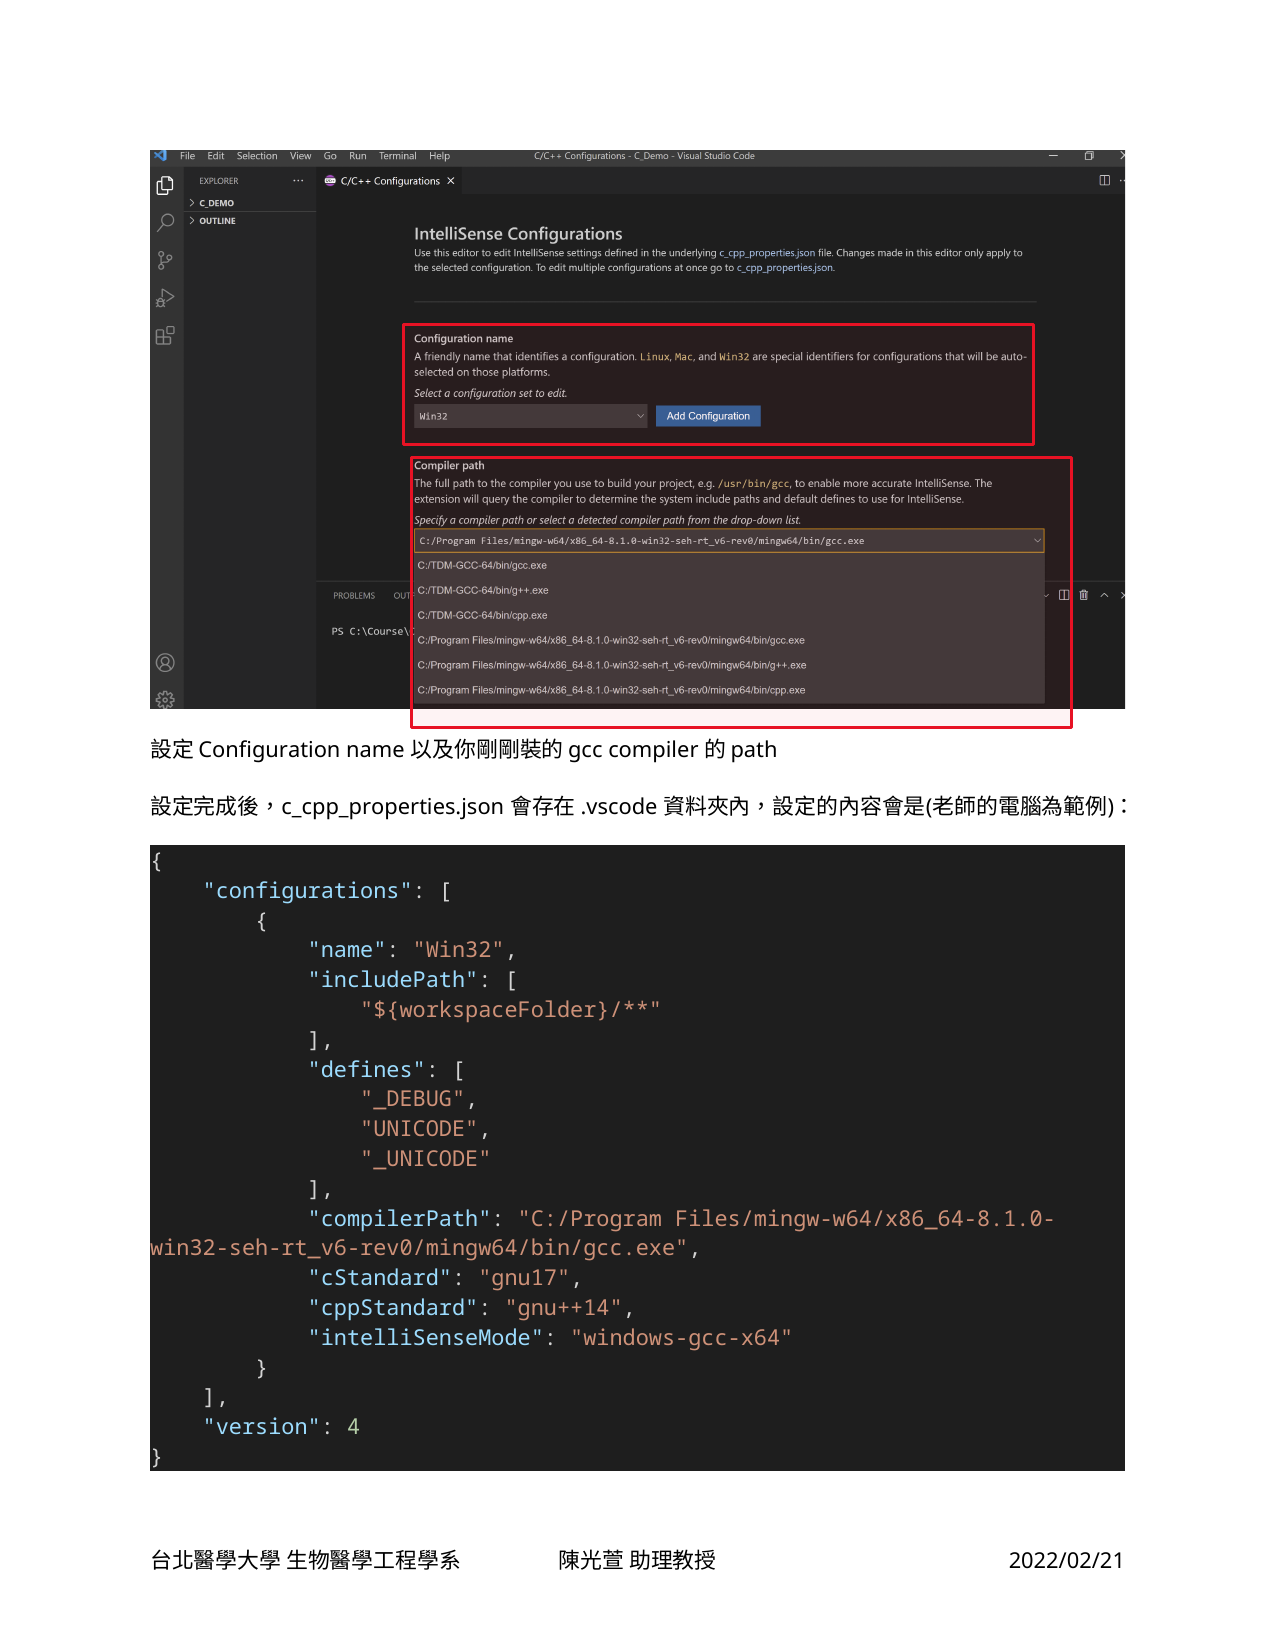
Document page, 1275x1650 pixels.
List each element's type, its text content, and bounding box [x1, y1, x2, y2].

text ], [150, 1173, 1125, 1202]
text 設定完成後，c_cpp_properties.json 會存在 .vscode 資料夾內，設定的內容會是(老師的電腦為範例)： [150, 789, 1125, 820]
text "configurations": [ [150, 875, 1125, 904]
text "_UNICODE" [150, 1143, 1125, 1173]
text 設定Configuration name 以及你剛剛裝的gcc compiler 的path [150, 732, 1125, 764]
text ], [150, 1381, 1125, 1411]
text { [150, 904, 1125, 934]
text { [150, 845, 1125, 875]
text "includePath": [ [150, 964, 1125, 994]
text ], [150, 1024, 1125, 1053]
text "defines": [ [150, 1053, 1125, 1083]
text "cppStandard": "gnu++14", [150, 1292, 1125, 1322]
text } [150, 1441, 1125, 1471]
text "UNICODE", [150, 1113, 1125, 1143]
text "cStandard": "gnu17", [150, 1262, 1125, 1292]
text "_DEBUG", [150, 1083, 1125, 1113]
text "${workspaceFolder}/**" [150, 994, 1125, 1024]
text "name": "Win32", [150, 934, 1125, 964]
text } [150, 1351, 1125, 1381]
text "intelliSenseMode": "windows-gcc-x64" [150, 1322, 1125, 1351]
text "version": 4 [150, 1411, 1125, 1441]
text "compilerPath": "C:/Program Files/mingw-w64/x86_64-8.1.0-win32-seh-rt_v6-rev0/mingw64/bin/gcc.exe", [150, 1202, 1125, 1262]
picture [413, 459, 1070, 709]
picture [150, 150, 1125, 709]
